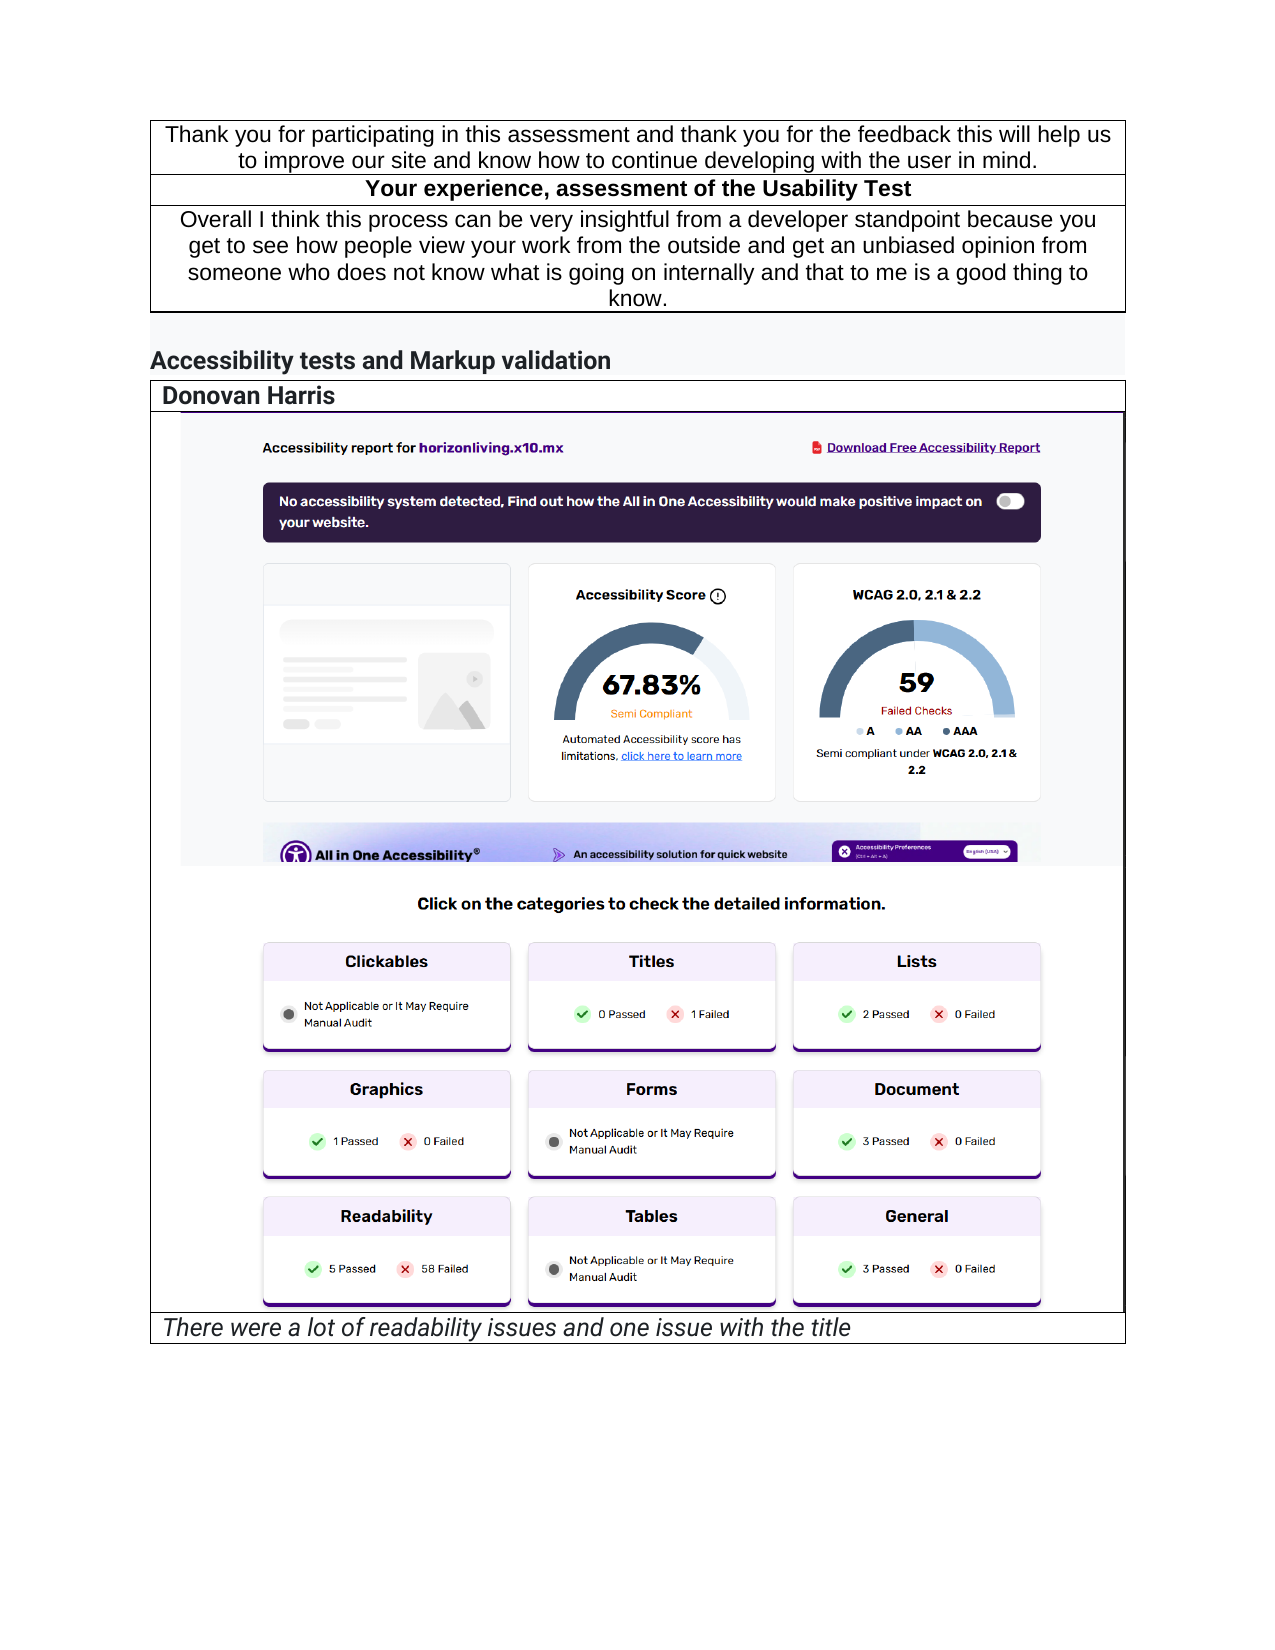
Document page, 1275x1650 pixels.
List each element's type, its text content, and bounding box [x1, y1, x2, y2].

table_header Donovan Harris [151, 381, 1125, 411]
table_cell Thank you for participating in this assessment and thank you for the feedback this will help us to improve our site and know how to continue developing with the user in mind. [151, 121, 1125, 174]
table_cell Overall I think this process can be very insightful from a developer standpoint because you get to see how people view your work from the outside and get an unbiased opinion from someone who does not know what is going on internally and that to me is a good thing to know. [151, 206, 1125, 311]
table_cell There were a lot of readability issues and one issue with the title [151, 1313, 1125, 1343]
table_cell Your experience, assessment of the Usability Test [151, 175, 1125, 205]
text Accessibility tests and Markup validation [150, 346, 1125, 375]
table_cell [151, 412, 180, 1312]
